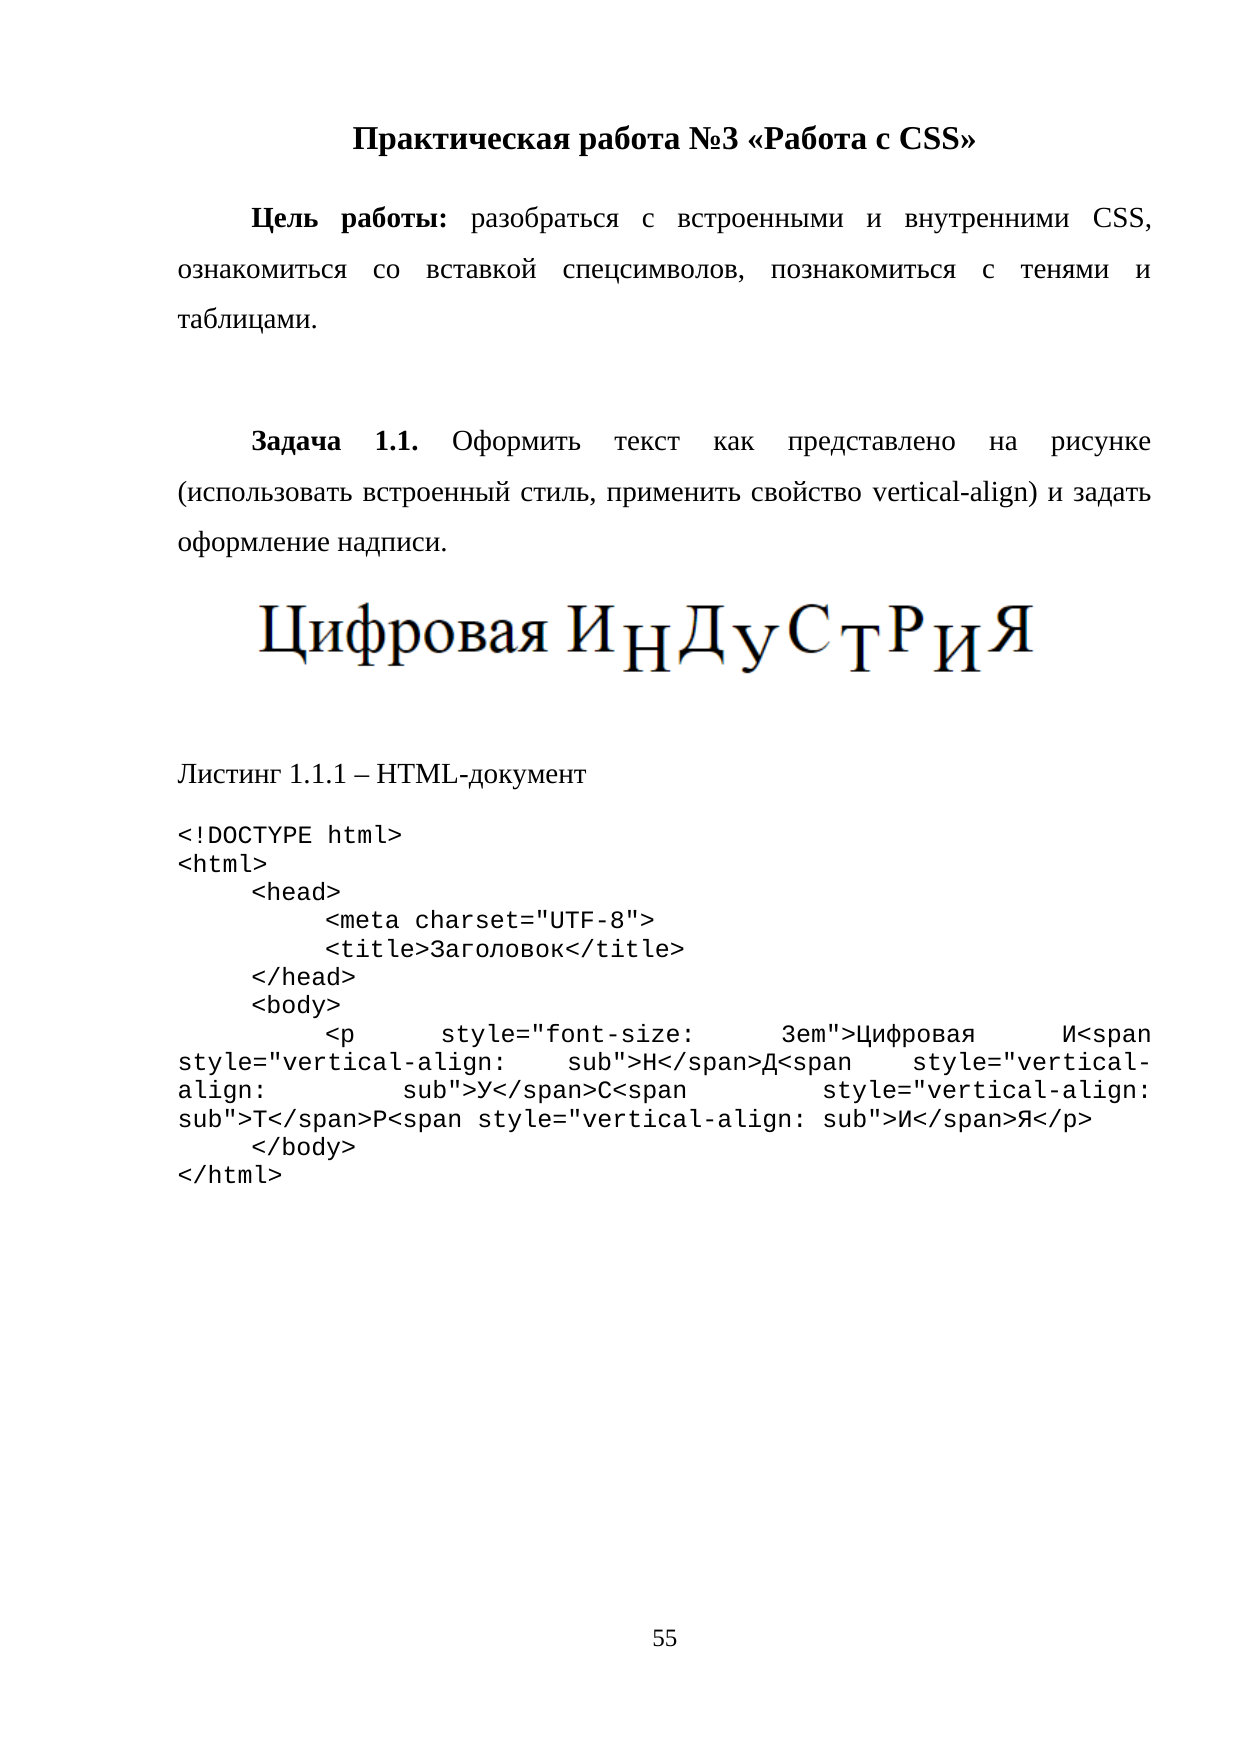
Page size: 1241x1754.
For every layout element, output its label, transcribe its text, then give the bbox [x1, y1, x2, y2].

text <html> [177, 851, 1152, 879]
text <title>Заголовок</title> [177, 936, 1152, 964]
text </html> [177, 1163, 1152, 1191]
picture [251, 591, 1047, 679]
text </head> [177, 964, 1152, 993]
text <meta charset="UTF-8"> [177, 908, 1152, 936]
text Практическая работа №3 «Работа с CSS» [177, 118, 1152, 156]
text Цель работы: разобраться с встроенными и внутренними CSS, ознакомиться со вставкой спецсимволов, познакомиться с тенями и таблицами. [177, 201, 1152, 335]
text <body> [177, 993, 1152, 1021]
text Задача 1.1. Оформить текст как представлено на рисунке (использовать встроенный стиль, применить свойство vertical-align) и задать оформление надписи. [177, 423, 1152, 558]
text Листинг 1.1.1 – HTML-документ [177, 756, 1152, 789]
text <!DOCTYPE html> [177, 823, 1152, 851]
text </body> [177, 1134, 1152, 1163]
text <head> [177, 879, 1152, 908]
text <p style="font-size: 3em">Цифровая И<span style="vertical-align: sub">Н</span>Д<span style="vertical-align: sub">У</span>С<span style="vertical-align: sub">Т</span>Р<span style="vertical-align: sub">И</span>Я</p> [177, 1021, 1152, 1134]
